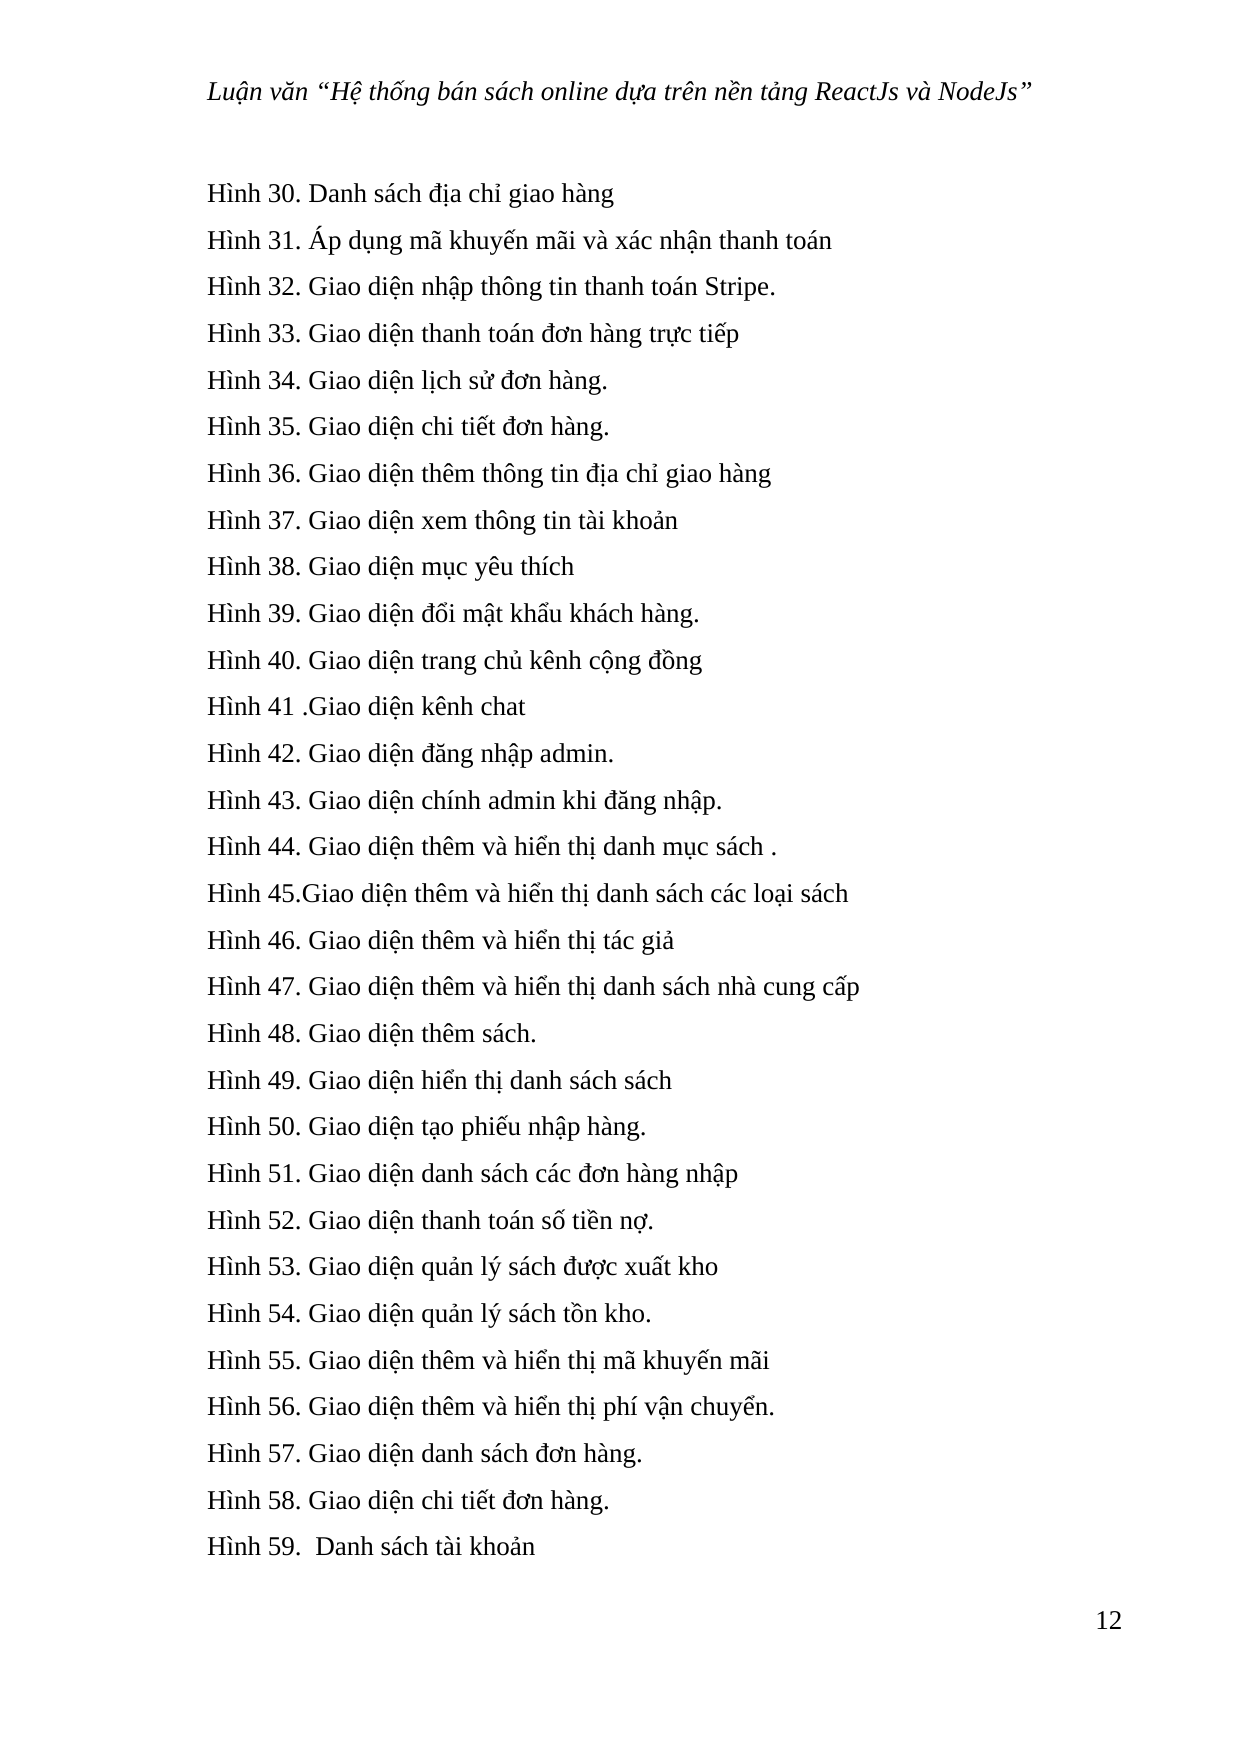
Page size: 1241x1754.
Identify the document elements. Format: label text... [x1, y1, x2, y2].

text Hình 34. Giao diện lịch sử đơn hàng. 37 [207, 364, 1122, 395]
text Hình 44. Giao diện thêm và hiển thị danh mục sách . 42 [207, 831, 1122, 862]
text Hình 30. Danh sách địa chỉ giao hàng 35 [207, 177, 1122, 208]
text Hình 54. Giao diện quản lý sách tồn kho. 48 [207, 1297, 1122, 1328]
text Hình 33. Giao diện thanh toán đơn hàng trực tiếp 37 [207, 317, 1122, 348]
text Hình 58. Giao diện chi tiết đơn hàng. 50 [207, 1484, 1122, 1515]
text Hình 52. Giao diện thanh toán số tiền nợ. 47 [207, 1204, 1122, 1235]
text Hình 48. Giao diện thêm sách. 45 [207, 1017, 1122, 1048]
text Hình 41 .Giao diện kênh chat 41 [207, 691, 1122, 722]
text Hình 51. Giao diện danh sách các đơn hàng nhập 46 [207, 1157, 1122, 1188]
text Hình 35. Giao diện chi tiết đơn hàng. 38 [207, 411, 1122, 442]
text Hình 31. Áp dụng mã khuyến mãi và xác nhận thanh toán 36 [207, 224, 1122, 255]
text Hình 40. Giao diện trang chủ kênh cộng đồng 40 [207, 644, 1122, 675]
text Hình 57. Giao diện danh sách đơn hàng. 50 [207, 1437, 1122, 1468]
text Hình 49. Giao diện hiển thị danh sách sách 45 [207, 1064, 1122, 1095]
text Hình 38. Giao diện mục yêu thích 39 [207, 551, 1122, 582]
text Hình 42. Giao diện đăng nhập admin. 41 [207, 737, 1122, 768]
text Hình 56. Giao diện thêm và hiển thị phí vận chuyển. 49 [207, 1391, 1122, 1422]
text Hình 47. Giao diện thêm và hiển thị danh sách nhà cung cấp 44 [207, 971, 1122, 1002]
text Hình 39. Giao diện đổi mật khẩu khách hàng. 40 [207, 597, 1122, 628]
text Hình 53. Giao diện quản lý sách được xuất kho 47 [207, 1251, 1122, 1282]
text Hình 46. Giao diện thêm và hiển thị tác giả 43 [207, 924, 1122, 955]
text Hình 59. Danh sách tài khoản 51 [207, 1531, 1122, 1562]
text Hình 50. Giao diện tạo phiếu nhập hàng. 46 [207, 1111, 1122, 1142]
text Hình 36. Giao diện thêm thông tin địa chỉ giao hàng 38 [207, 457, 1122, 488]
text Hình 45.Giao diện thêm và hiển thị danh sách các loại sách 43 [207, 877, 1122, 908]
text Hình 37. Giao diện xem thông tin tài khoản 39 [207, 504, 1122, 535]
text Hình 32. Giao diện nhập thông tin thanh toán Stripe. 36 [207, 271, 1122, 302]
text Hình 55. Giao diện thêm và hiển thị mã khuyến mãi 48 [207, 1344, 1122, 1375]
text Hình 43. Giao diện chính admin khi đăng nhập. 42 [207, 784, 1122, 815]
